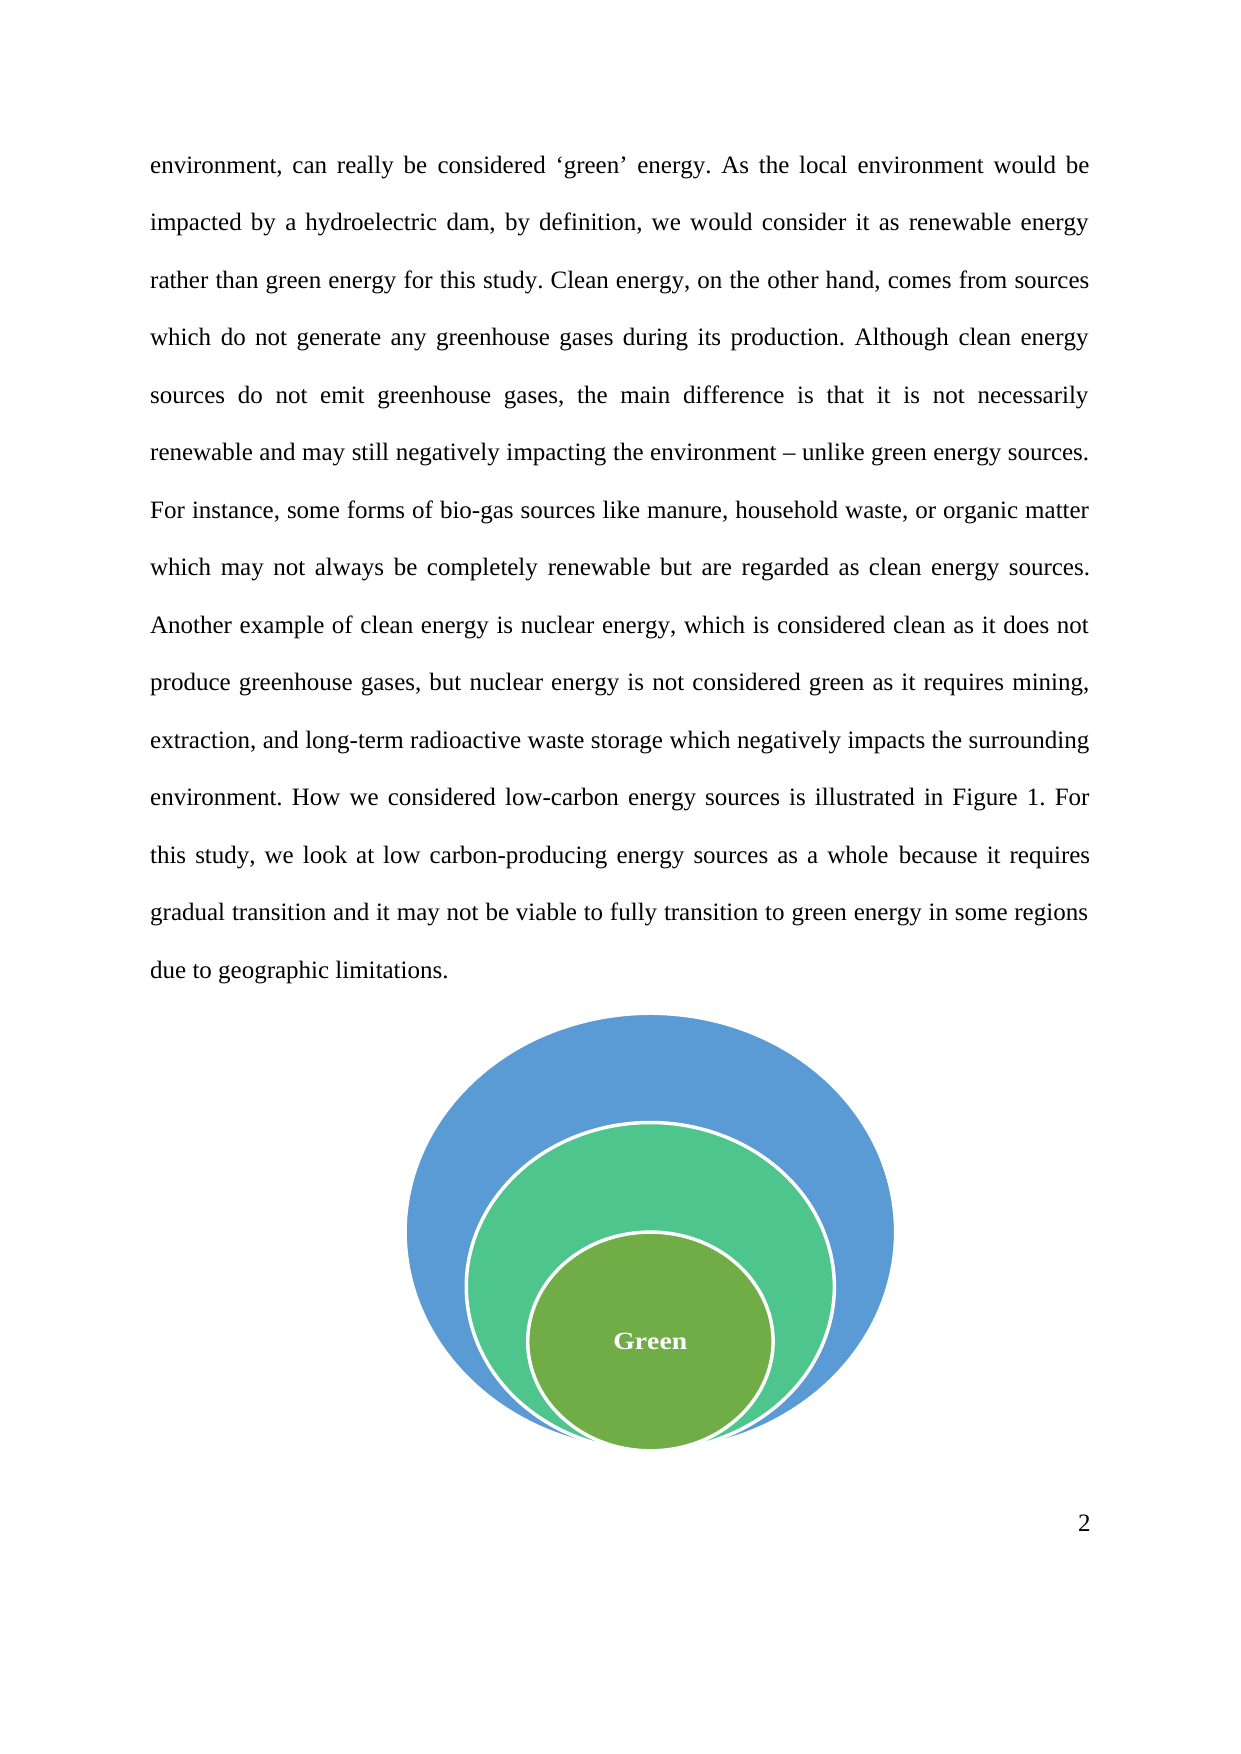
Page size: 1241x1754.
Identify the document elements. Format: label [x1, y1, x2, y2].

text [150, 150, 1090, 984]
